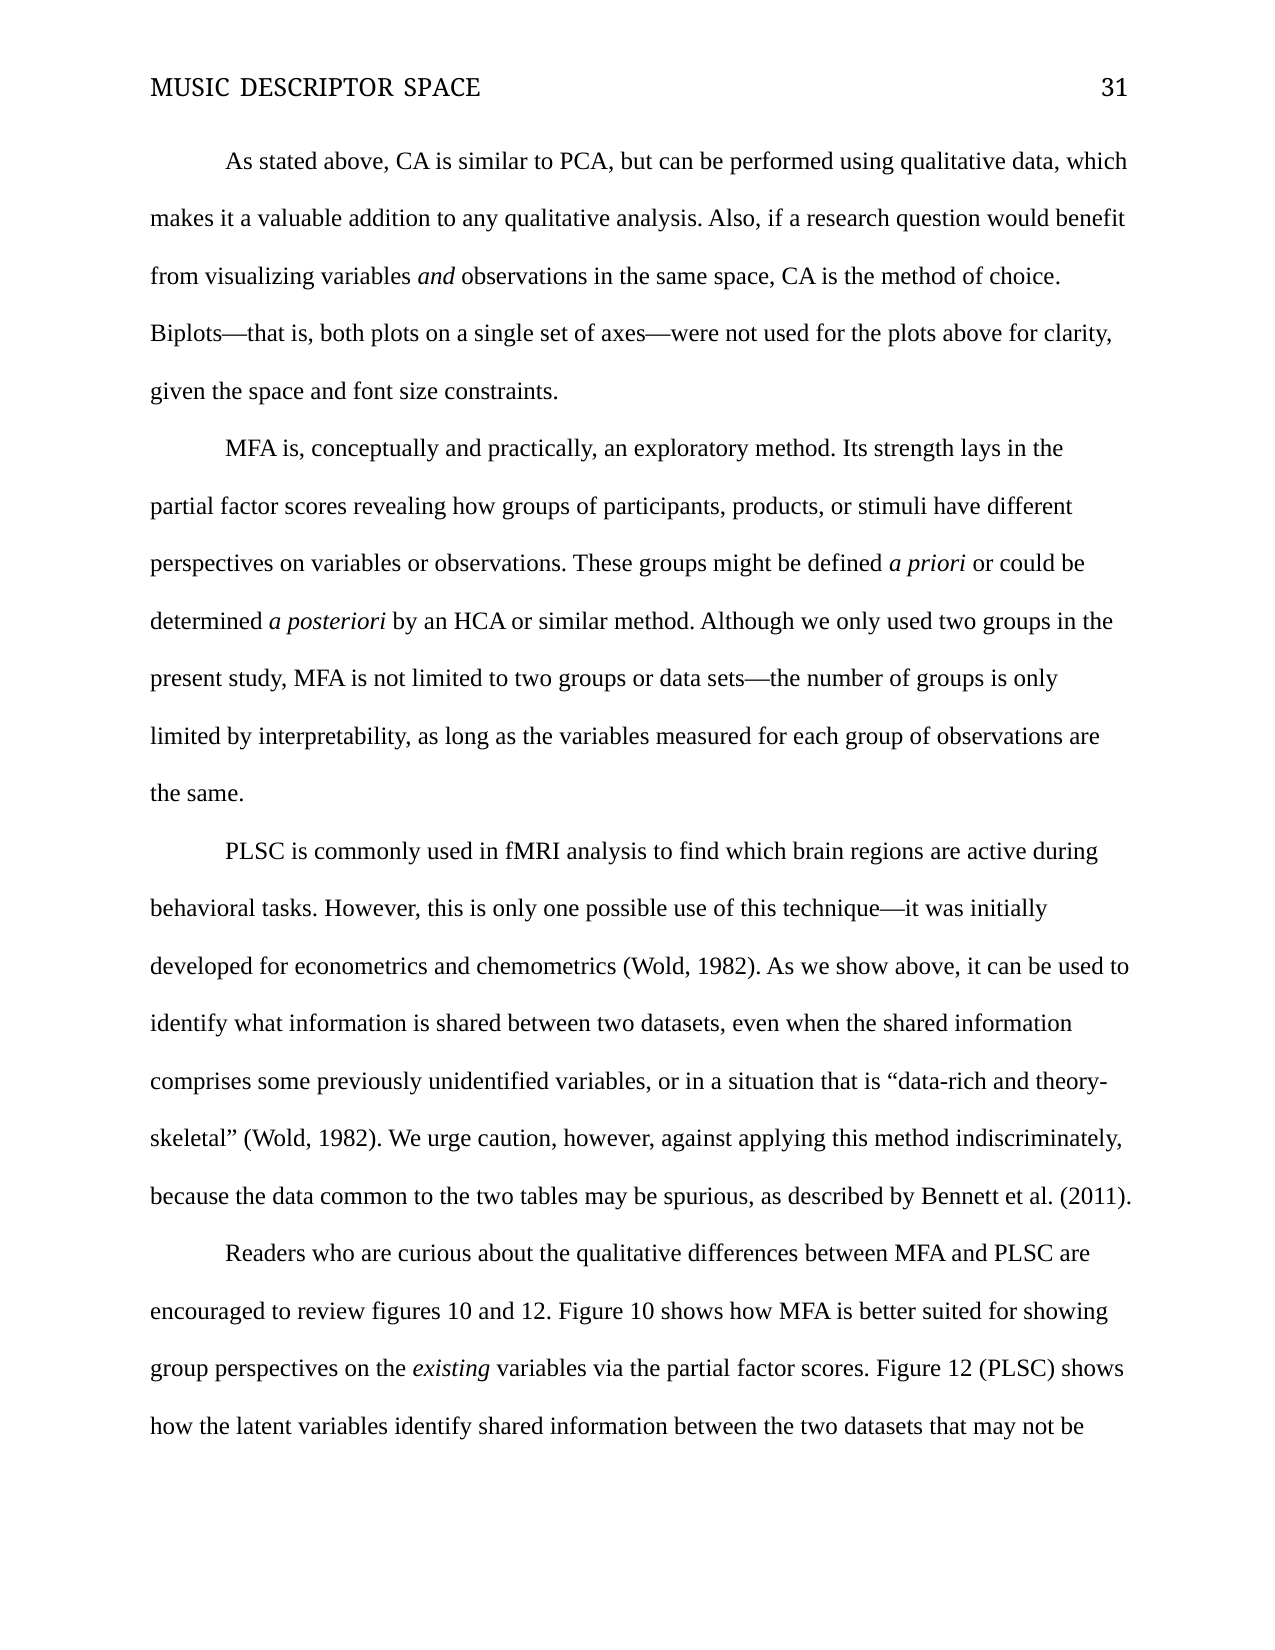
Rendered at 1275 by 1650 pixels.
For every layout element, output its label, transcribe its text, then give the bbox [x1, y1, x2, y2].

subtitle MFA is, conceptually and practically, an exploratory method. Its strength lays in the partial factor scores revealing how groups of participants, products, or stimuli have different perspectives on variables or observations. These groups might be defined a priori or could be determined a posteriori by an HCA or similar method. Although we only used two groups in the present study, MFA is not limited to two groups or data sets—the number of groups is only limited by interpretability, as long as the variables measured for each group of observations are the same. [150, 433, 1133, 807]
subtitle As stated above, CA is similar to PCA, but can be performed using qualitative data, which makes it a valuable addition to any qualitative analysis. Also, if a research question would benefit from visualizing variables and observations in the same space, CA is the method of choice. Biplots—that is, both plots on a single set of axes—were not used for the plots above for clarity, given the space and font size constraints. [150, 146, 1133, 404]
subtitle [150, 1238, 1133, 1439]
subtitle PLSC is commonly used in fMRI analysis to find which brain regions are active during behavioral tasks. However, this is only one possible use of this technique—it was initially developed for econometrics and chemometrics (Wold, 1982). As we show above, it can be used to identify what information is shared between two datasets, even when the shared information comprises some previously unidentified variables, or in a situation that is “data-rich and theory-skeletal” (Wold, 1982). We urge caution, however, against applying this method indiscriminately, because the data common to the two tables may be spurious, as described by Bennett et al. (2011). [150, 836, 1133, 1209]
